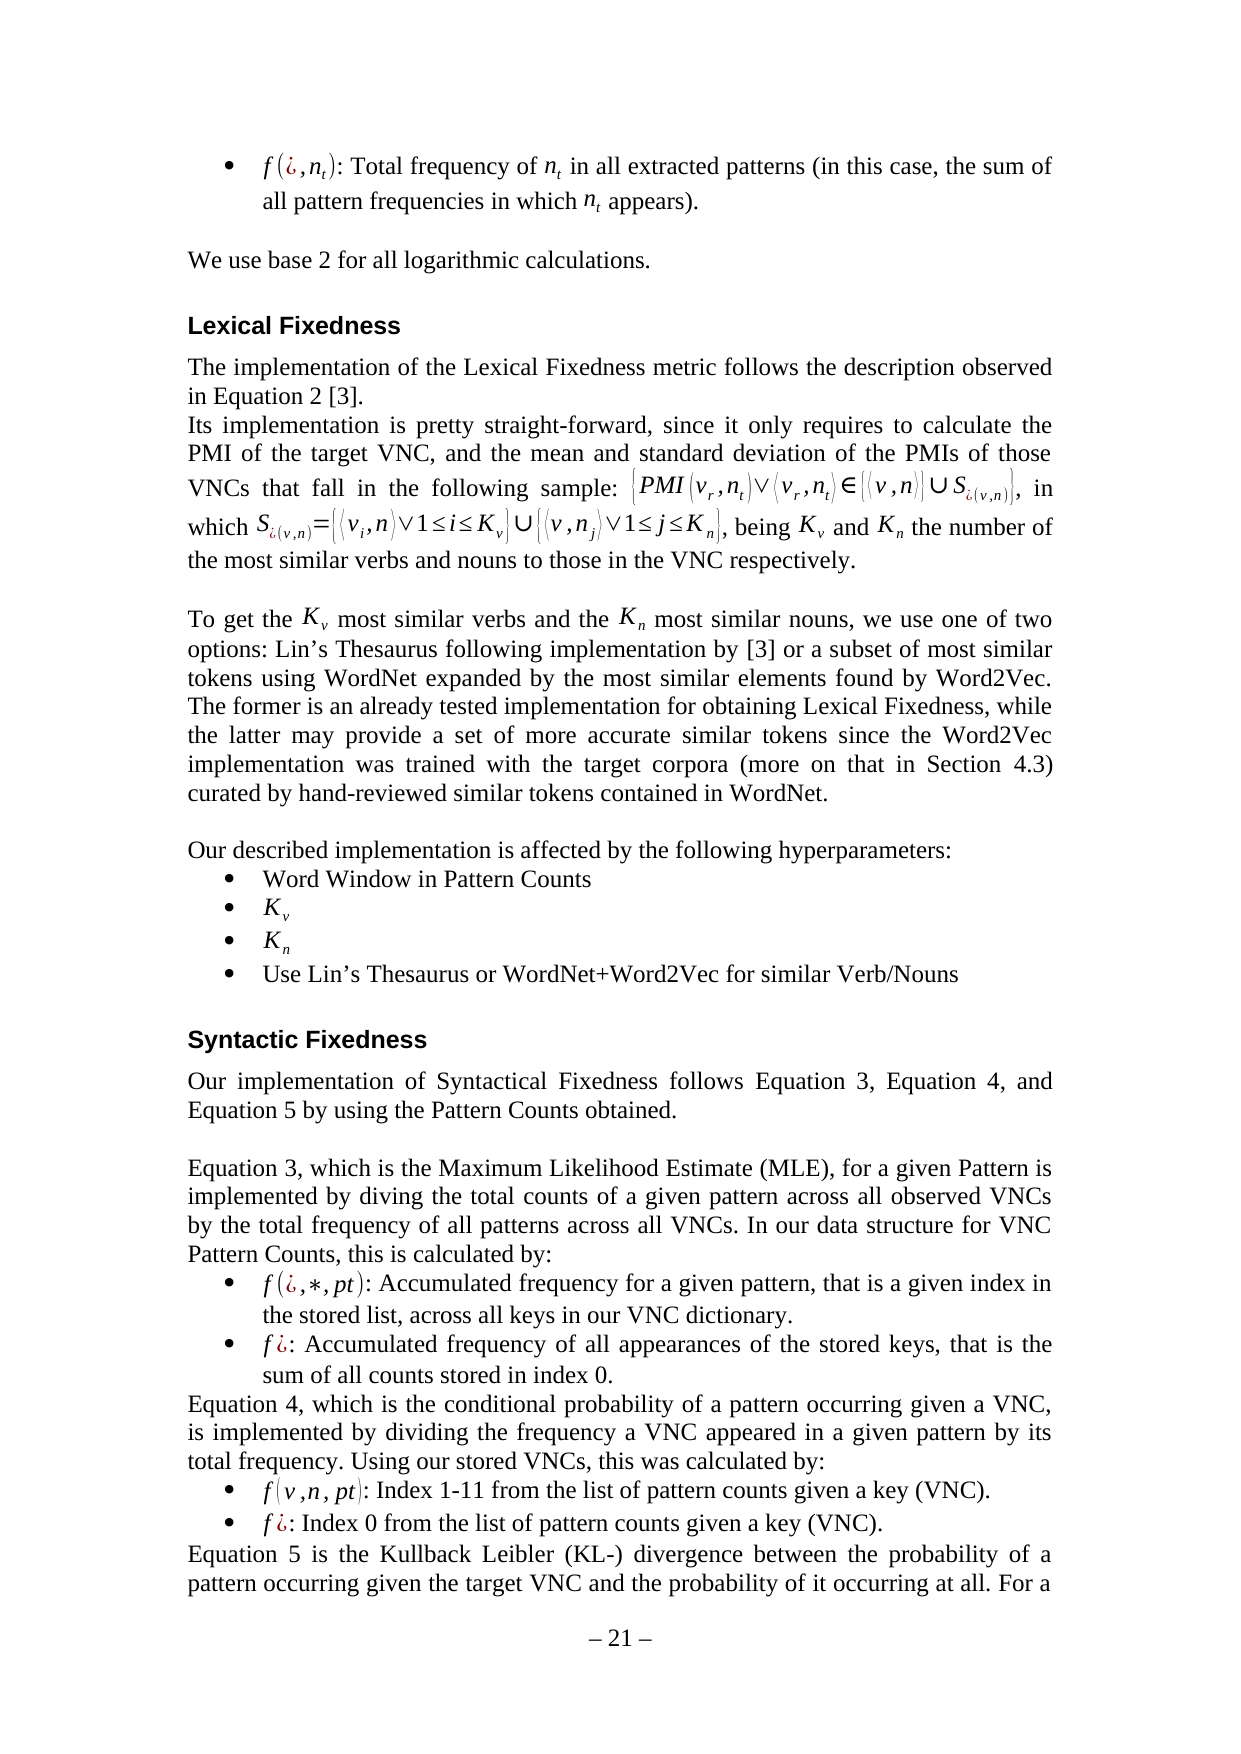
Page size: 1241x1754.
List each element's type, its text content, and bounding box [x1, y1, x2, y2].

text Our described implementation is affected by the following hyperparameters: [187, 835, 1053, 864]
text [187, 1539, 1053, 1596]
list : Accumulated frequency of all appearances of the stored keys, that is the sum of all counts stored in index 0. [225, 1329, 1053, 1389]
text To get the most similar verbs and the most similar nouns, we use one of two options: Lin’s Thesaurus following implementation by or a subset of most similar tokens using WordNet expanded by the most similar elements found by Word2Vec. The former is an already tested implementation for obtaining Lexical Fixedness, while the latter may provide a set of more accurate similar tokens since the Word2Vec implementation was trained with the target corpora (more on that in Section 4.3) curated by hand-reviewed similar tokens contained in WordNet. [187, 602, 1053, 806]
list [225, 150, 1053, 216]
text Equation 4, which is the conditional probability of a pattern occurring given a VNC, is implemented by dividing the frequency a VNC appeared in a given pattern by its total frequency. Using our stored VNCs, this was calculated by: [187, 1389, 1053, 1475]
list : Index 0 from the list of pattern counts given a key (VNC). [225, 1508, 1053, 1539]
list : Accumulated frequency for a given pattern, that is a given index in the stored list, across all keys in our VNC dictionary. [225, 1268, 1053, 1329]
text The implementation of the Lexical Fixedness metric follows the description observed in Equation 2 . [187, 352, 1053, 410]
list Use Lin’s Thesaurus or WordNet+Word2Vec for similar Verb/Nouns [225, 959, 1053, 988]
text Its implementation is pretty straight-forward, since it only requires to calculate the PMI of the target VNC, and the mean and standard deviation of the PMIs of those VNCs that fall in the following sample: , in which , being and the number of the most similar verbs and nouns to those in the VNC respectively. [187, 410, 1053, 574]
text Equation 3, which is the Maximum Likelihood Estimate (MLE), for a given Pattern is implemented by diving the total counts of a given pattern across all observed VNCs by the total frequency of all patterns across all VNCs. In our data structure for VNC Pattern Counts, this is calculated by: [187, 1153, 1053, 1268]
subtitle Lexical Fixedness [187, 311, 1053, 340]
list Word Window in Pattern Counts [225, 864, 1053, 893]
list : Index 1-11 from the list of pattern counts given a key (VNC). [225, 1475, 1053, 1508]
text Our implementation of Syntactical Fixedness follows Equation 3, Equation 4, and Equation 5 by using the Pattern Counts obtained. [187, 1066, 1053, 1124]
text We use base 2 for all logarithmic calculations. [187, 245, 1053, 273]
subtitle Syntactic Fixedness [187, 1025, 1053, 1054]
